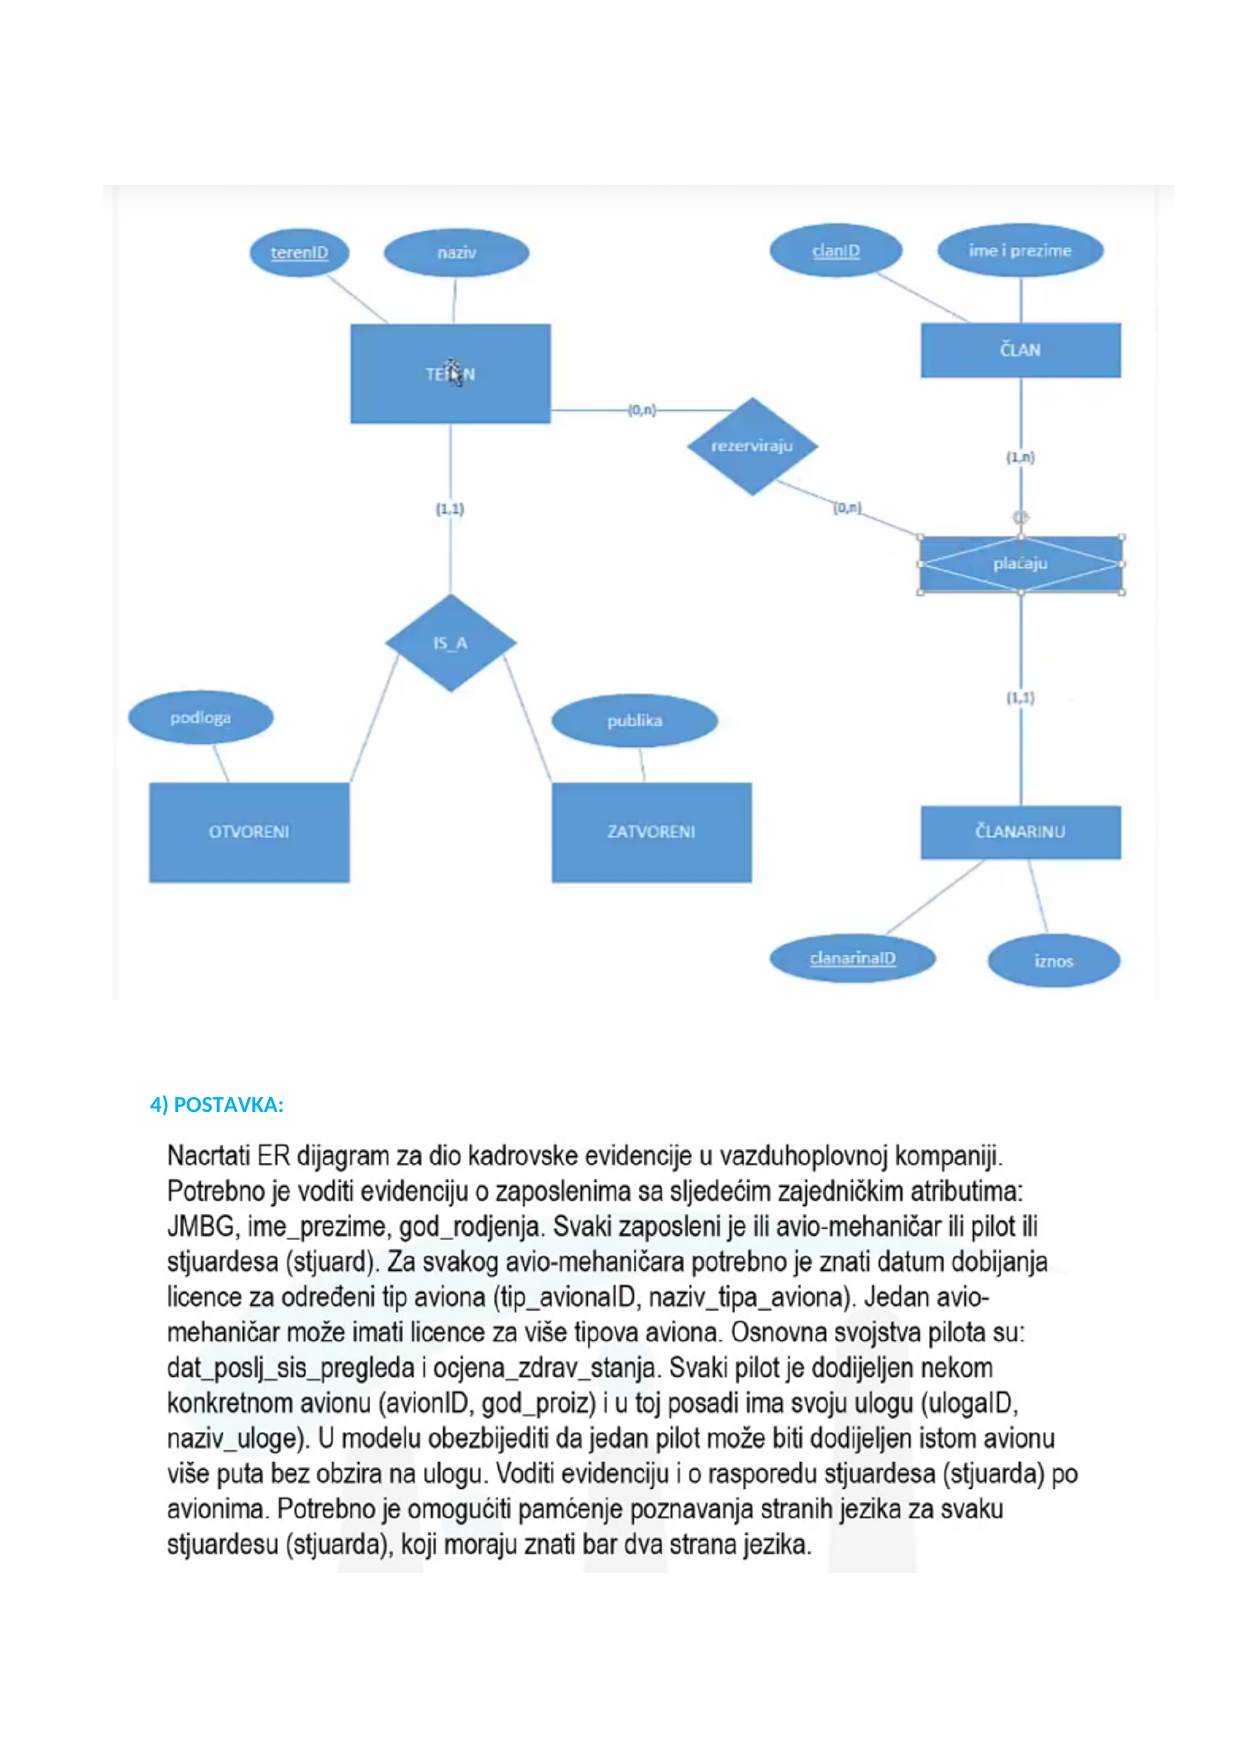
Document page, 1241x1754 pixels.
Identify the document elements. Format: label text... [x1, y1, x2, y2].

picture [150, 1136, 1091, 1573]
text 4) POSTAVKA: [150, 1090, 1090, 1118]
picture [103, 185, 1175, 1001]
